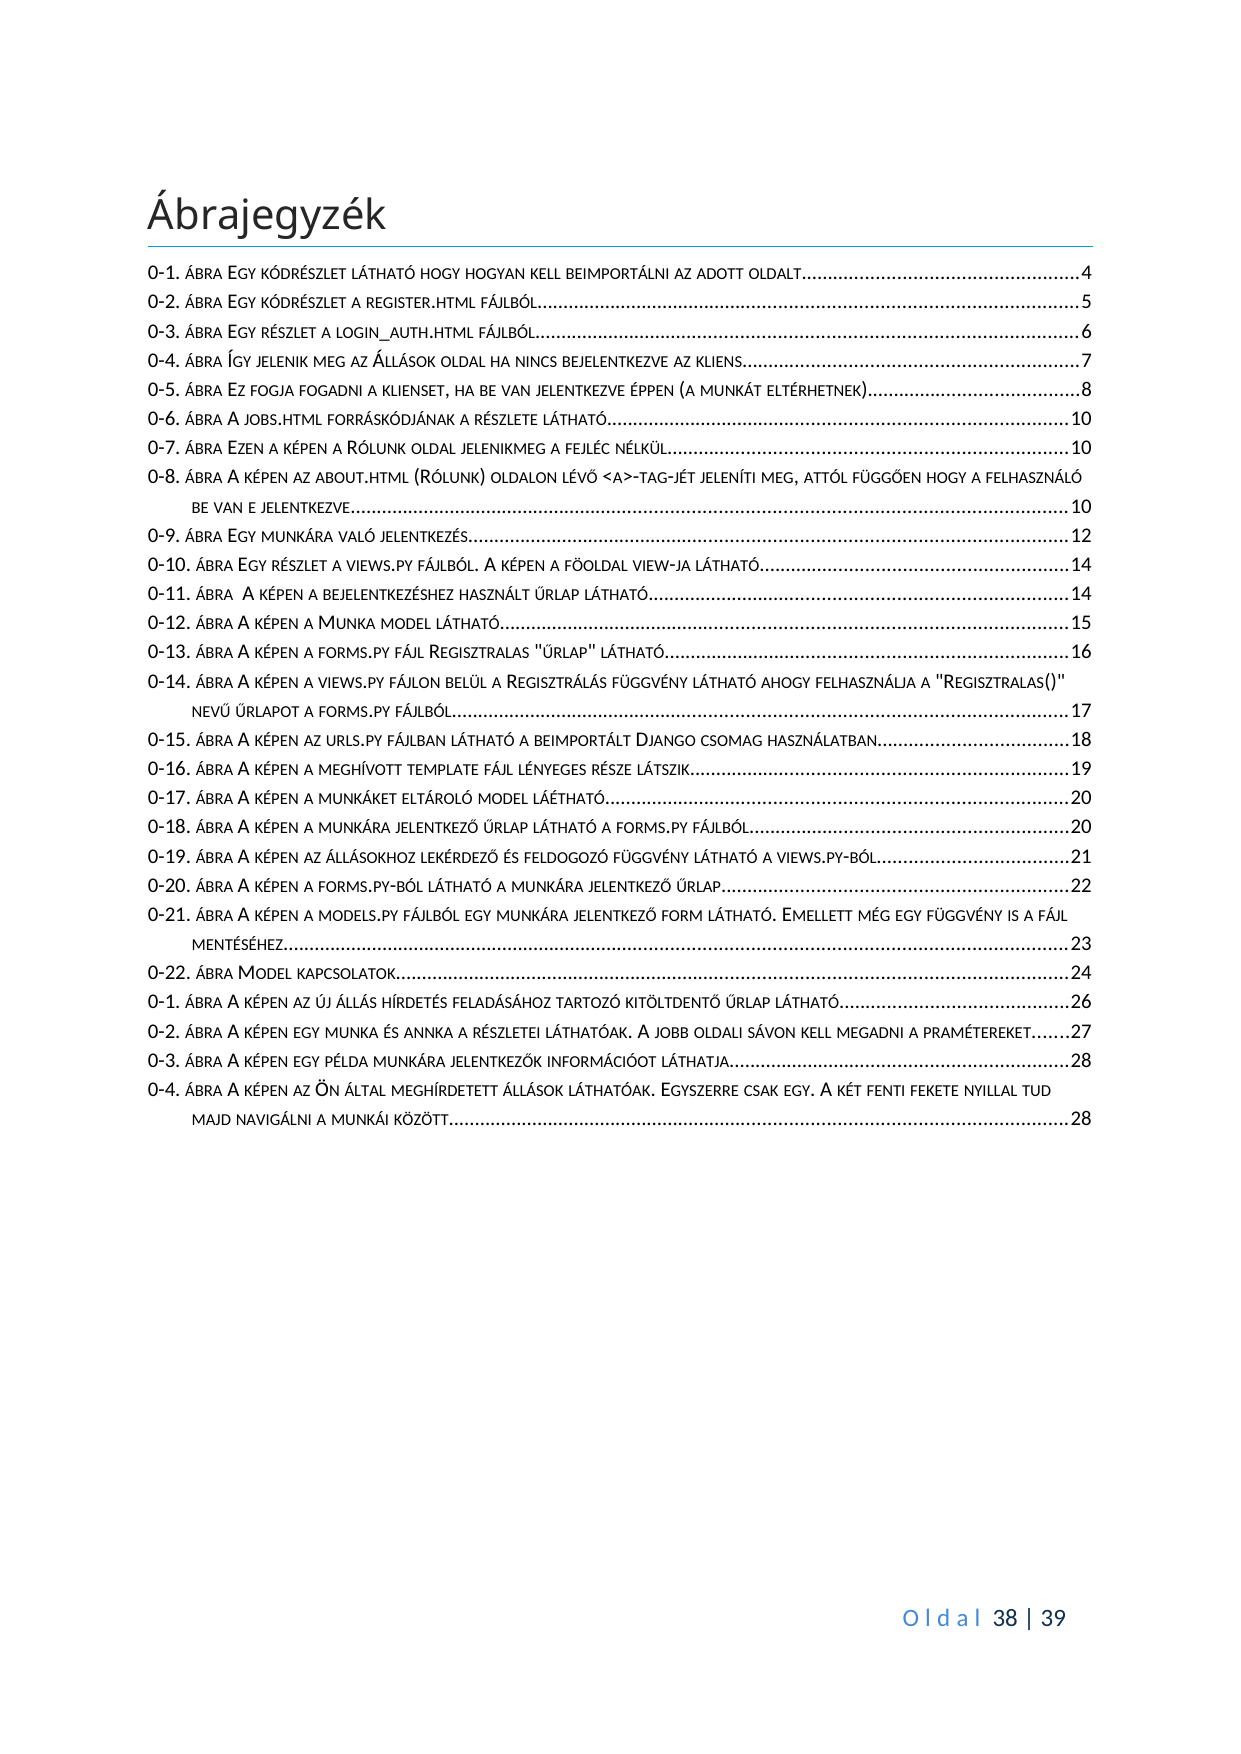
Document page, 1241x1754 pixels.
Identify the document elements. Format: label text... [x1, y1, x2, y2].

text 0-12. ábra A képen a Munka model látható 15 [148, 609, 1093, 635]
text 0-22. ábra Model kapcsolatok 24 [148, 959, 1093, 985]
text 0-4. ábra A képen az Ön által meghírdetett állások láthatóak. Egyszerre csak egy. A két fenti fekete nyillal tud majd navigálni a munkái között 28 [148, 1076, 1093, 1131]
text 0-18. ábra A képen a munkára jelentkező űrlap látható a forms.py fájlból. 20 [148, 814, 1093, 839]
text 0-14. ábra A képen a views.py fájlon belül a Regisztrálás függvény látható ahogy felhasználja a "Regisztralas()" nevű űrlapot a forms.py fájlból 17 [148, 668, 1093, 722]
text 0-20. ábra A képen a forms.py-ból látható a munkára jelentkező űrlap 22 [148, 872, 1093, 897]
text 0-9. ábra Egy munkára való jelentkezés 12 [148, 522, 1093, 547]
text 0-2. ábra A képen egy munka és annka a részletei láthatóak. A jobb oldali sávon kell megadni a pramétereket 27 [148, 1018, 1093, 1043]
text 0-7. ábra Ezen a képen a Rólunk oldal jelenikmeg a fejléc nélkül 10 [148, 434, 1093, 460]
text 0-6. ábra A jobs.html forráskódjának a részlete látható. 10 [148, 405, 1093, 431]
text 0-11. ábra A képen a bejelentkezéshez használt űrlap látható. 14 [148, 580, 1093, 606]
text 0-13. ábra A képen a forms.py fájl Regisztralas "űrlap" látható 16 [148, 639, 1093, 664]
text 0-1. ábra Egy kódrészlet látható hogy hogyan kell beimportálni az adott oldalt. 4 [148, 259, 1093, 285]
text 0-4. ábra Így jelenik meg az Állások oldal ha nincs bejelentkezve az kliens 7 [148, 347, 1093, 372]
text 0-16. ábra A képen a meghívott template fájl lényeges része látszik 19 [148, 755, 1093, 781]
text 0-19. ábra A képen az állásokhoz lekérdező és feldogozó függvény látható a views.py-ból 21 [148, 843, 1093, 868]
text 0-8. ábra A képen az about.html (Rólunk) oldalon lévő <a>-tag-jét jeleníti meg, attól függően hogy a felhasználó be van e jelentkezve 10 [148, 464, 1093, 518]
text 0-1. ábra A képen az új állás hírdetés feladásához tartozó kitöltdentő űrlap látható. 26 [148, 989, 1093, 1014]
text 0-17. ábra A képen a munkáket eltároló model láétható 20 [148, 784, 1093, 810]
text 0-21. ábra A képen a models.py fájlból egy munkára jelentkező form látható. Emellett még egy függvény is a fájl mentéséhez. 23 [148, 901, 1093, 956]
text 0-2. ábra Egy kódrészlet a register.html fájlból 5 [148, 289, 1093, 314]
text 0-5. ábra Ez fogja fogadni a klienset, ha be van jelentkezve éppen (a munkát eltérhetnek) 8 [148, 376, 1093, 402]
text 0-15. ábra A képen az urls.py fájlban látható a beimportált Django csomag használatban 18 [148, 726, 1093, 752]
text 0-3. ábra Egy részlet a login_auth.html fájlból 6 [148, 318, 1093, 343]
subtitle Ábrajegyzék [148, 185, 1093, 246]
text 0-3. ábra A képen egy példa munkára jelentkezők információot láthatja 28 [148, 1047, 1093, 1072]
text 0-10. ábra Egy részlet a views.py fájlból. A képen a föoldal view-ja látható. 14 [148, 551, 1093, 577]
